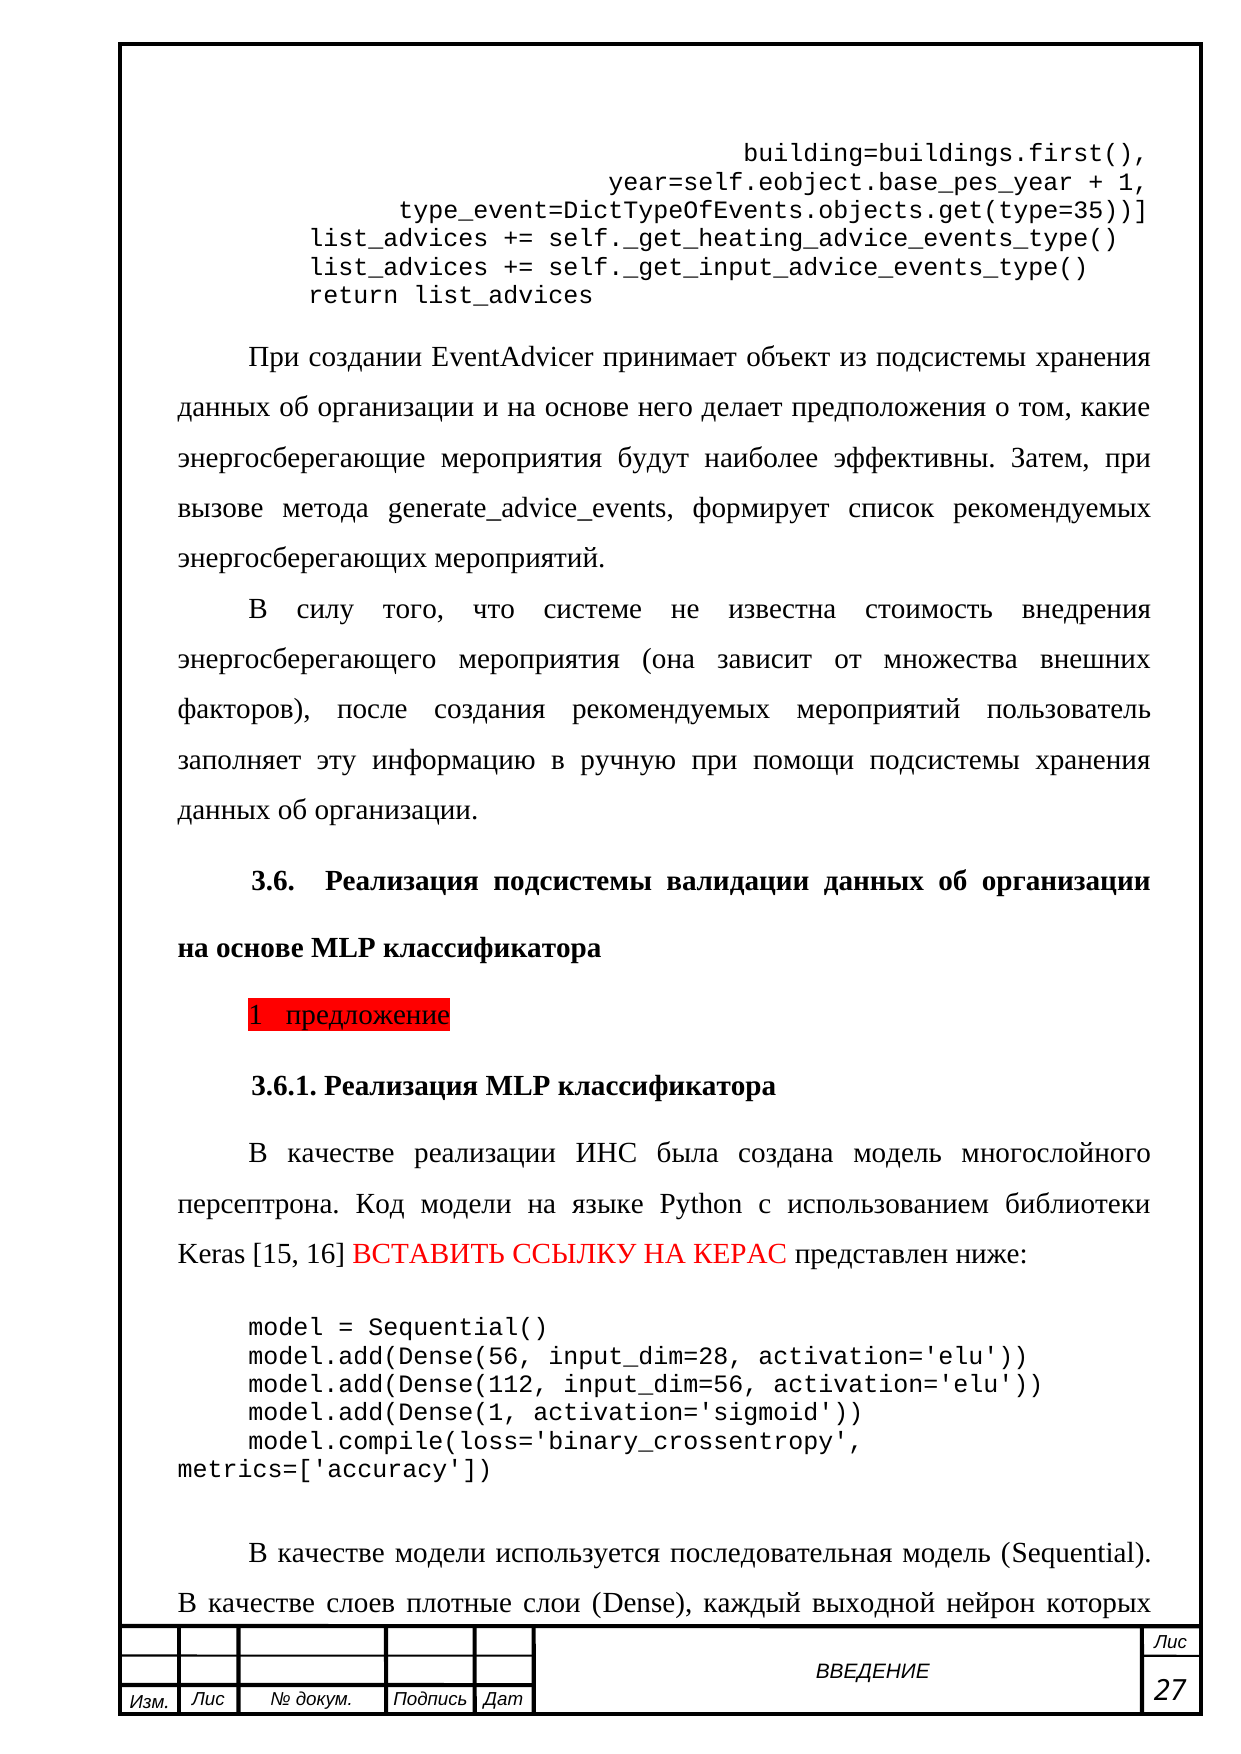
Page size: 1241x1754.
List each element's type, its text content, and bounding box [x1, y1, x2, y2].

text list_advices += self._get_input_advice_events_type() [177, 254, 1152, 283]
text В качестве реализации ИНС была создана модель многослойного персептрона. Код модели на языке Python с использованием библиотеки Keras [15, 16] ВСТАВИТЬ ССЫЛКУ НА КЕРАС представлен ниже: [177, 1136, 1152, 1270]
text model.compile(loss='binary_crossentropy', metrics=['accuracy']) [177, 1428, 1152, 1485]
subtitle Реализация подсистемы валидации данных об организации на основе MLP классификатора [177, 863, 1152, 964]
list предложение [248, 997, 1152, 1031]
text year=self.eobject.base_pes_year + 1, [177, 169, 1152, 198]
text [177, 1535, 1152, 1619]
text building=buildings.first(), [177, 141, 1152, 169]
text model.add(Dense(56, input_dim=28, activation='elu')) [177, 1343, 1152, 1372]
text model = Sequential() [177, 1315, 1152, 1343]
text type_event=DictTypeOfEvents.objects.get(type=35))] [177, 198, 1152, 226]
text В силу того, что системе не известна стоимость внедрения энергосберегающего мероприятия (она зависит от множества внешних факторов), после создания рекомендуемых мероприятий пользователь заполняет эту информацию в ручную при помощи подсистемы хранения данных об организации. [177, 591, 1152, 826]
text return list_advices [177, 283, 1152, 311]
text model.add(Dense(1, activation='sigmoid')) [177, 1400, 1152, 1428]
text list_advices += self._get_heating_advice_events_type() [177, 226, 1152, 254]
text При создании EventAdvicer принимает объект из подсистемы хранения данных об организации и на основе него делает предположения о том, какие энергосберегающие мероприятия будут наиболее эффективны. Затем, при вызове метода generate_advice_events, формирует список рекомендуемых энергосберегающих мероприятий. [177, 339, 1152, 574]
text model.add(Dense(112, input_dim=56, activation='elu')) [177, 1372, 1152, 1400]
subtitle 3.6.1. Реализация MLP классификатора [177, 1068, 1152, 1102]
